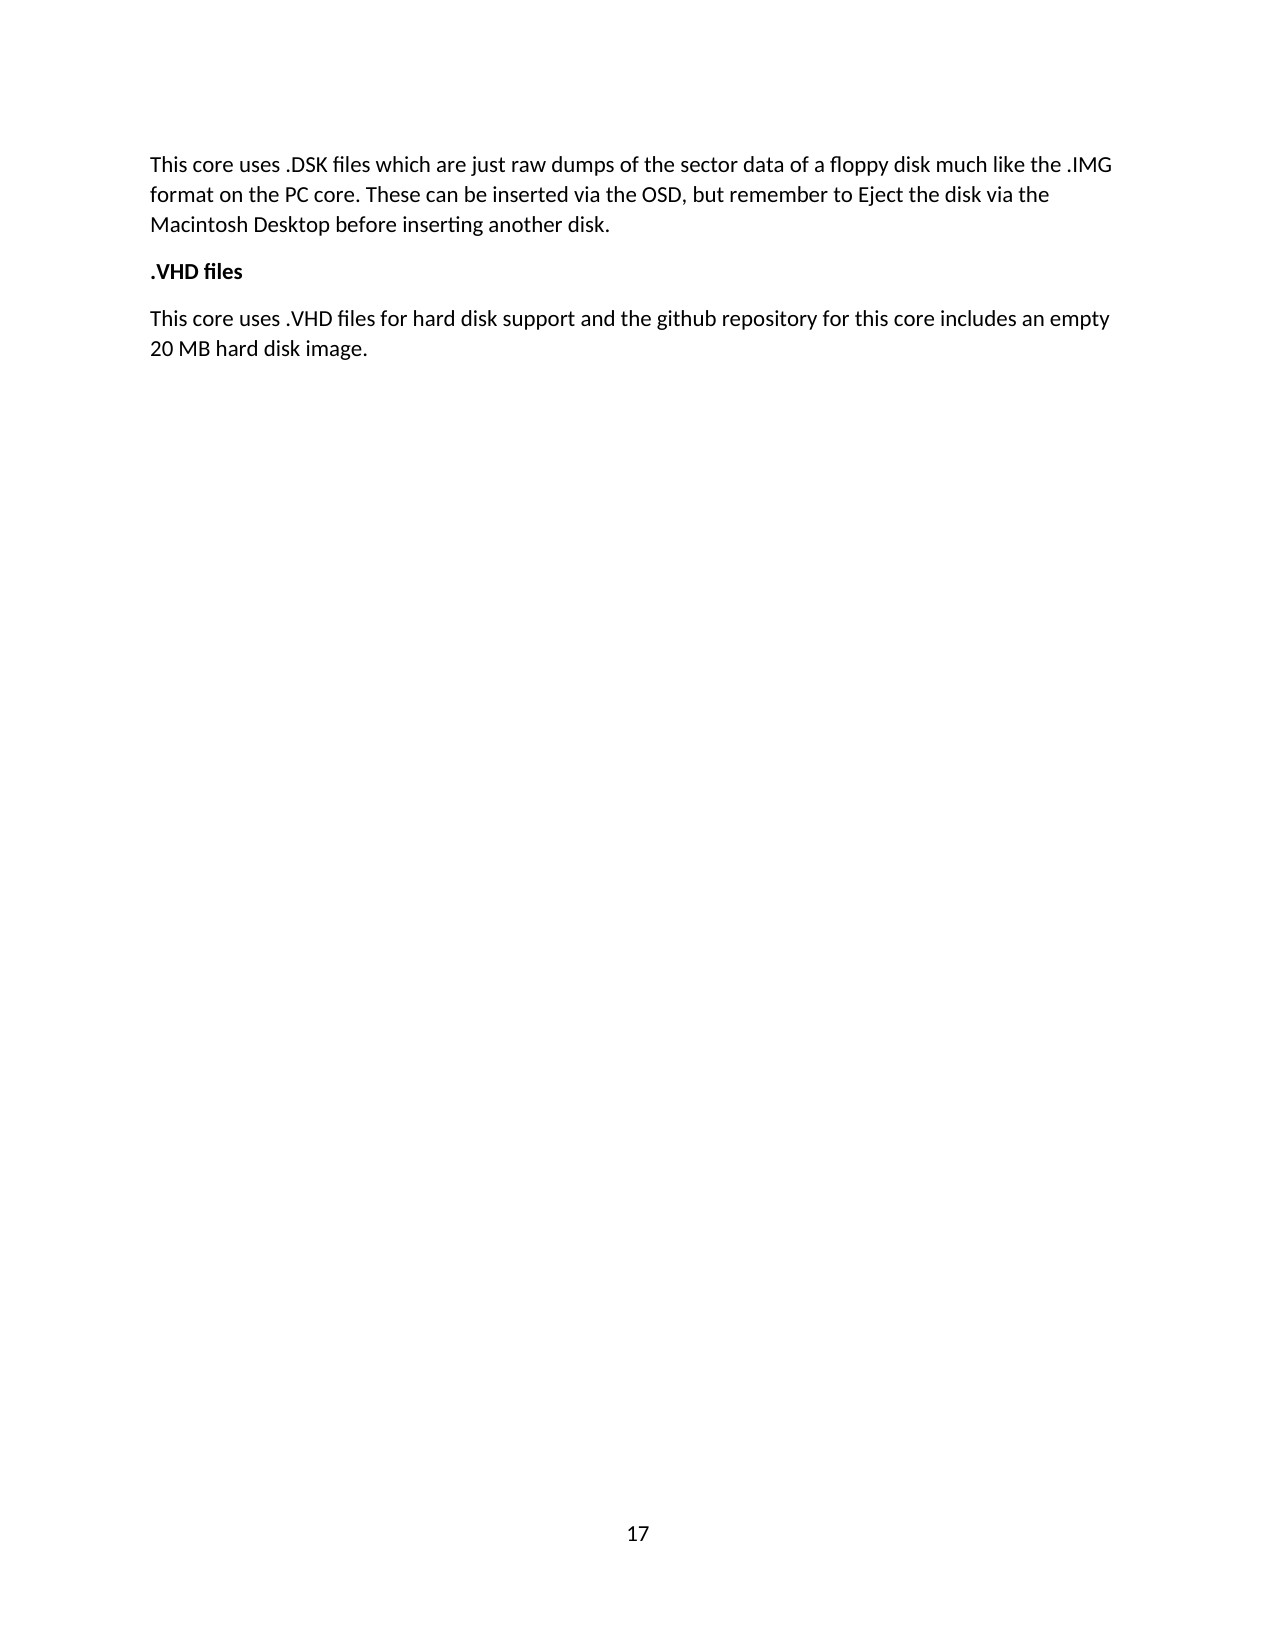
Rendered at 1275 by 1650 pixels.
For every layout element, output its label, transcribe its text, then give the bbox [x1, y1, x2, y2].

text .VHD files [150, 257, 1125, 285]
text This core uses .DSK files which are just raw dumps of the sector data of a floppy disk much like the .IMG format on the PC core. These can be inserted via the OSD, but remember to Eject the disk via the Macintosh Desktop before inserting another disk. [150, 150, 1125, 238]
text This core uses .VHD files for hard disk support and the github repository for this core includes an empty 20 MB hard disk image. [150, 304, 1125, 362]
